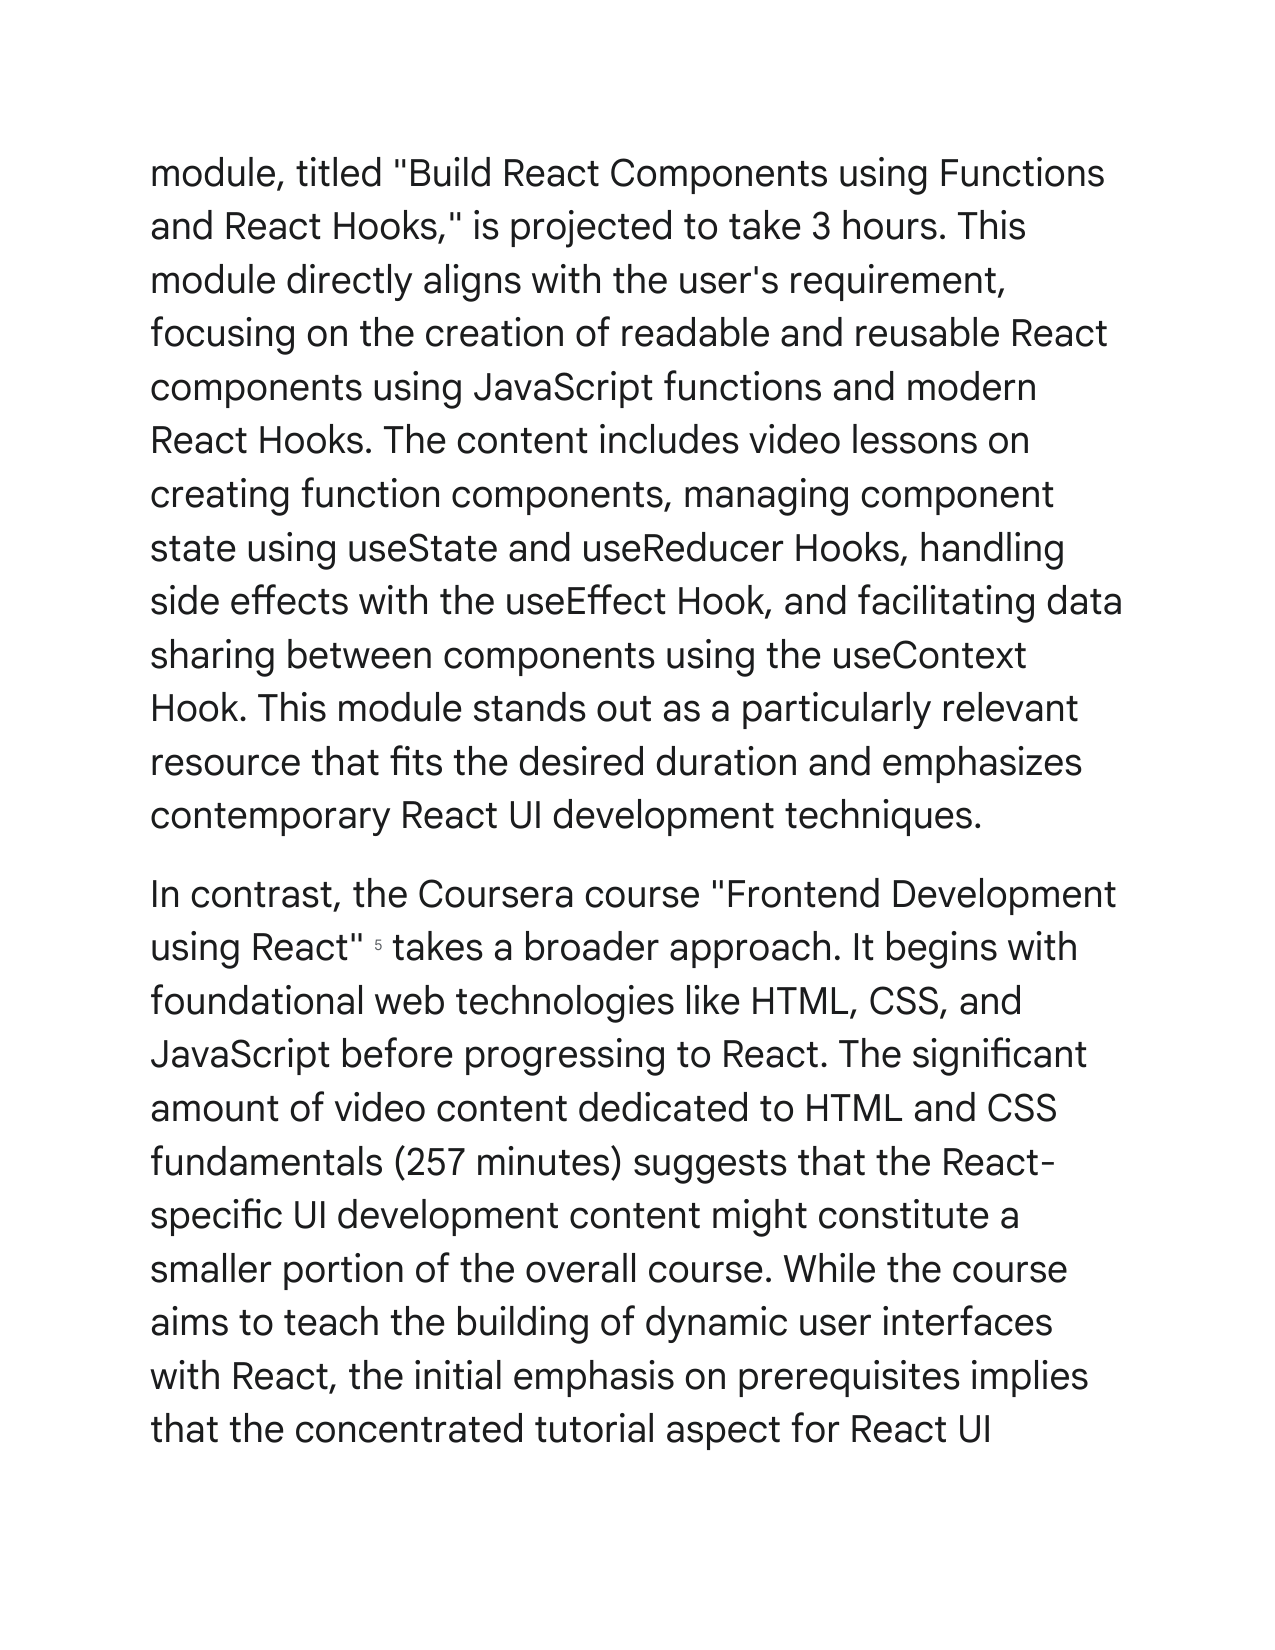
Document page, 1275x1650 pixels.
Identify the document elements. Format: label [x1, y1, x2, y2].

text [150, 150, 1125, 839]
text [150, 871, 1125, 1453]
